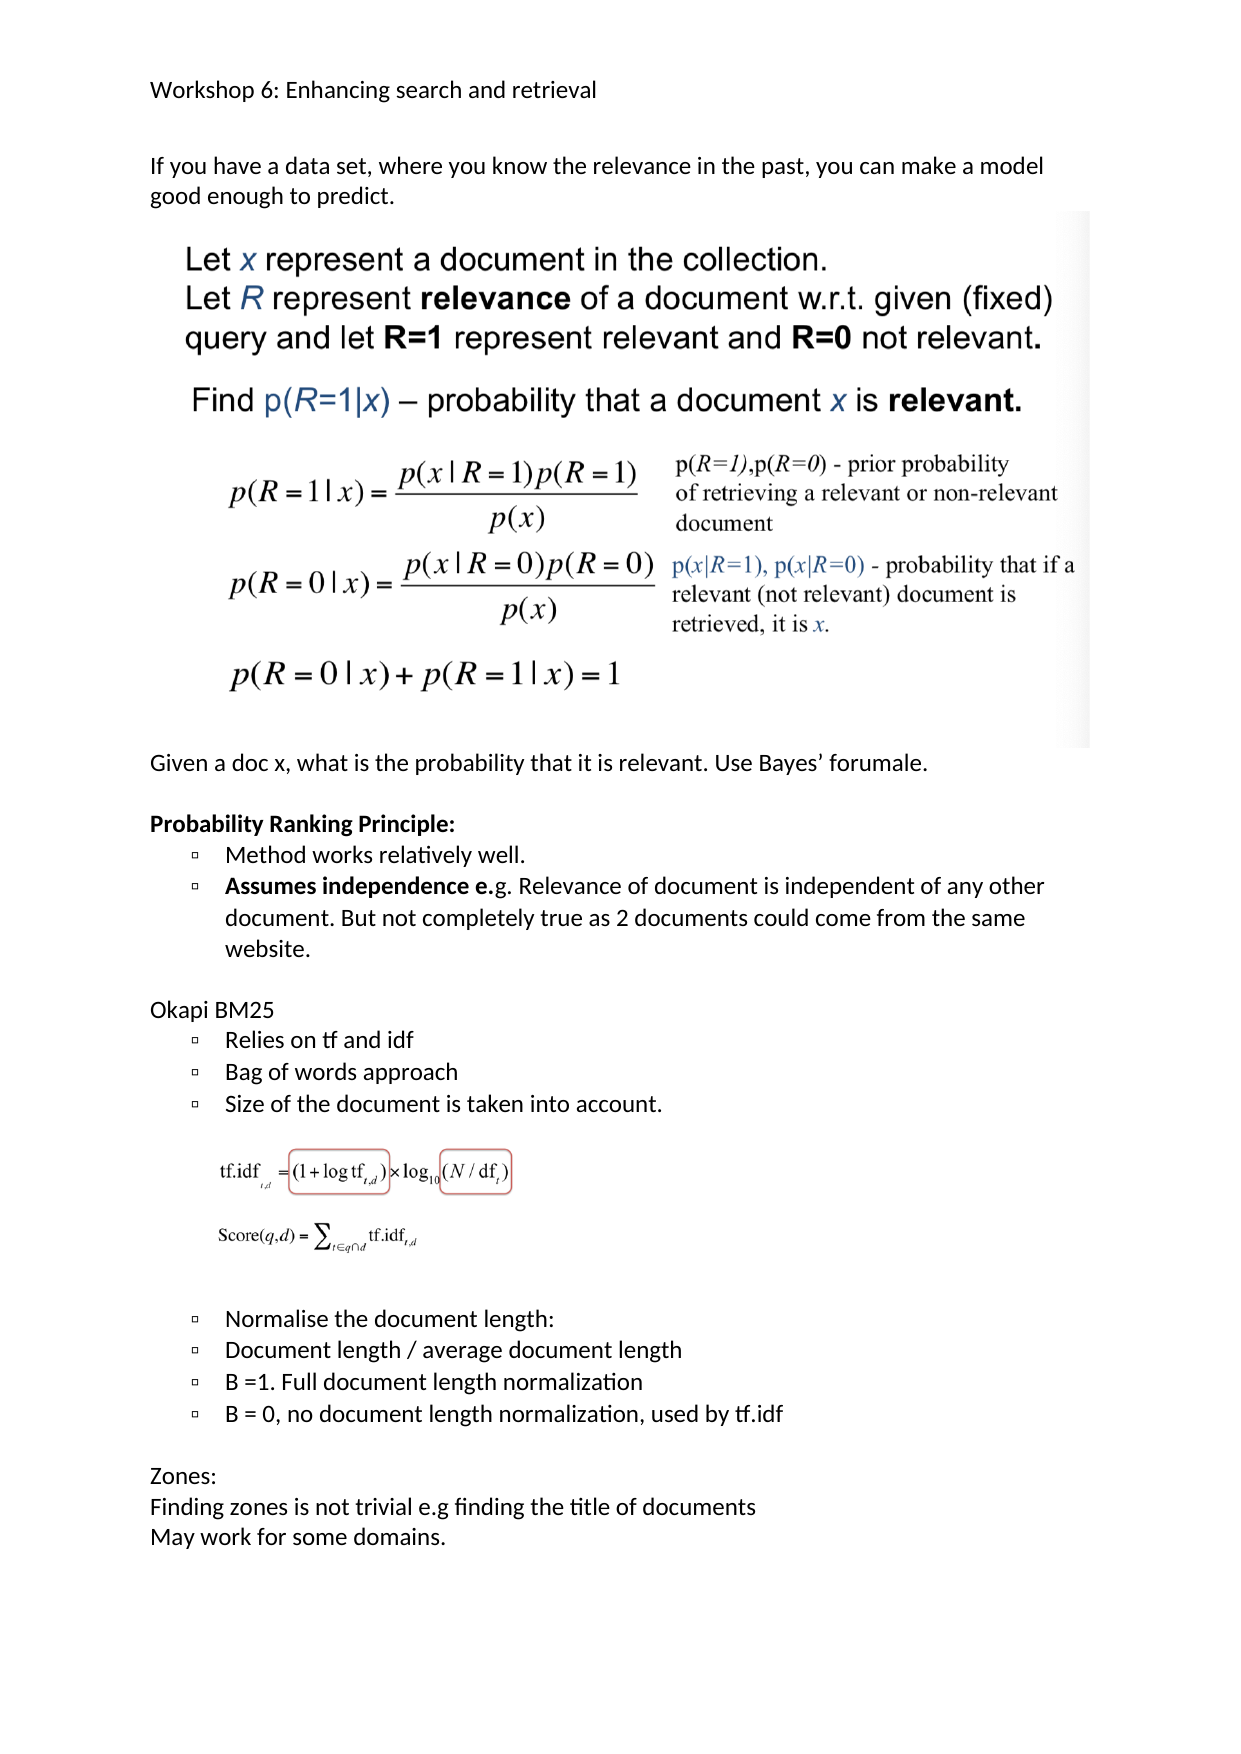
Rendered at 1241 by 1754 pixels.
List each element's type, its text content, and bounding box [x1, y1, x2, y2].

text Okapi BM25 [150, 994, 1090, 1024]
list B = 0, no document length normalization, used by tf.idf [187, 1398, 1090, 1430]
text Probability Ranking Principle: [150, 808, 1090, 839]
list Size of the document is taken into account. [187, 1088, 1090, 1120]
list Assumes independence e.g. Relevance of document is independent of any other document. But not completely true as 2 documents could come from the same website. [187, 871, 1090, 963]
list B =1. Full document length normalization [187, 1366, 1090, 1398]
text Zones: [150, 1460, 1090, 1491]
list Document length / average document length [187, 1334, 1090, 1366]
text May work for some domains. [150, 1521, 1090, 1552]
picture [150, 211, 1090, 748]
list Bag of words approach [187, 1056, 1090, 1088]
list Relies on tf and idf [187, 1024, 1090, 1056]
list Method works relatively well. [187, 839, 1090, 871]
text Given a doc x, what is the probability that it is relevant. Use Bayes’ forumale. [150, 748, 1090, 778]
text Finding zones is not trivial e.g finding the title of documents [150, 1491, 1090, 1521]
list Normalise the document length: [187, 1303, 1090, 1334]
picture [198, 1139, 529, 1263]
text If you have a data set, where you know the relevance in the past, you can make a model good enough to predict. [150, 150, 1090, 211]
